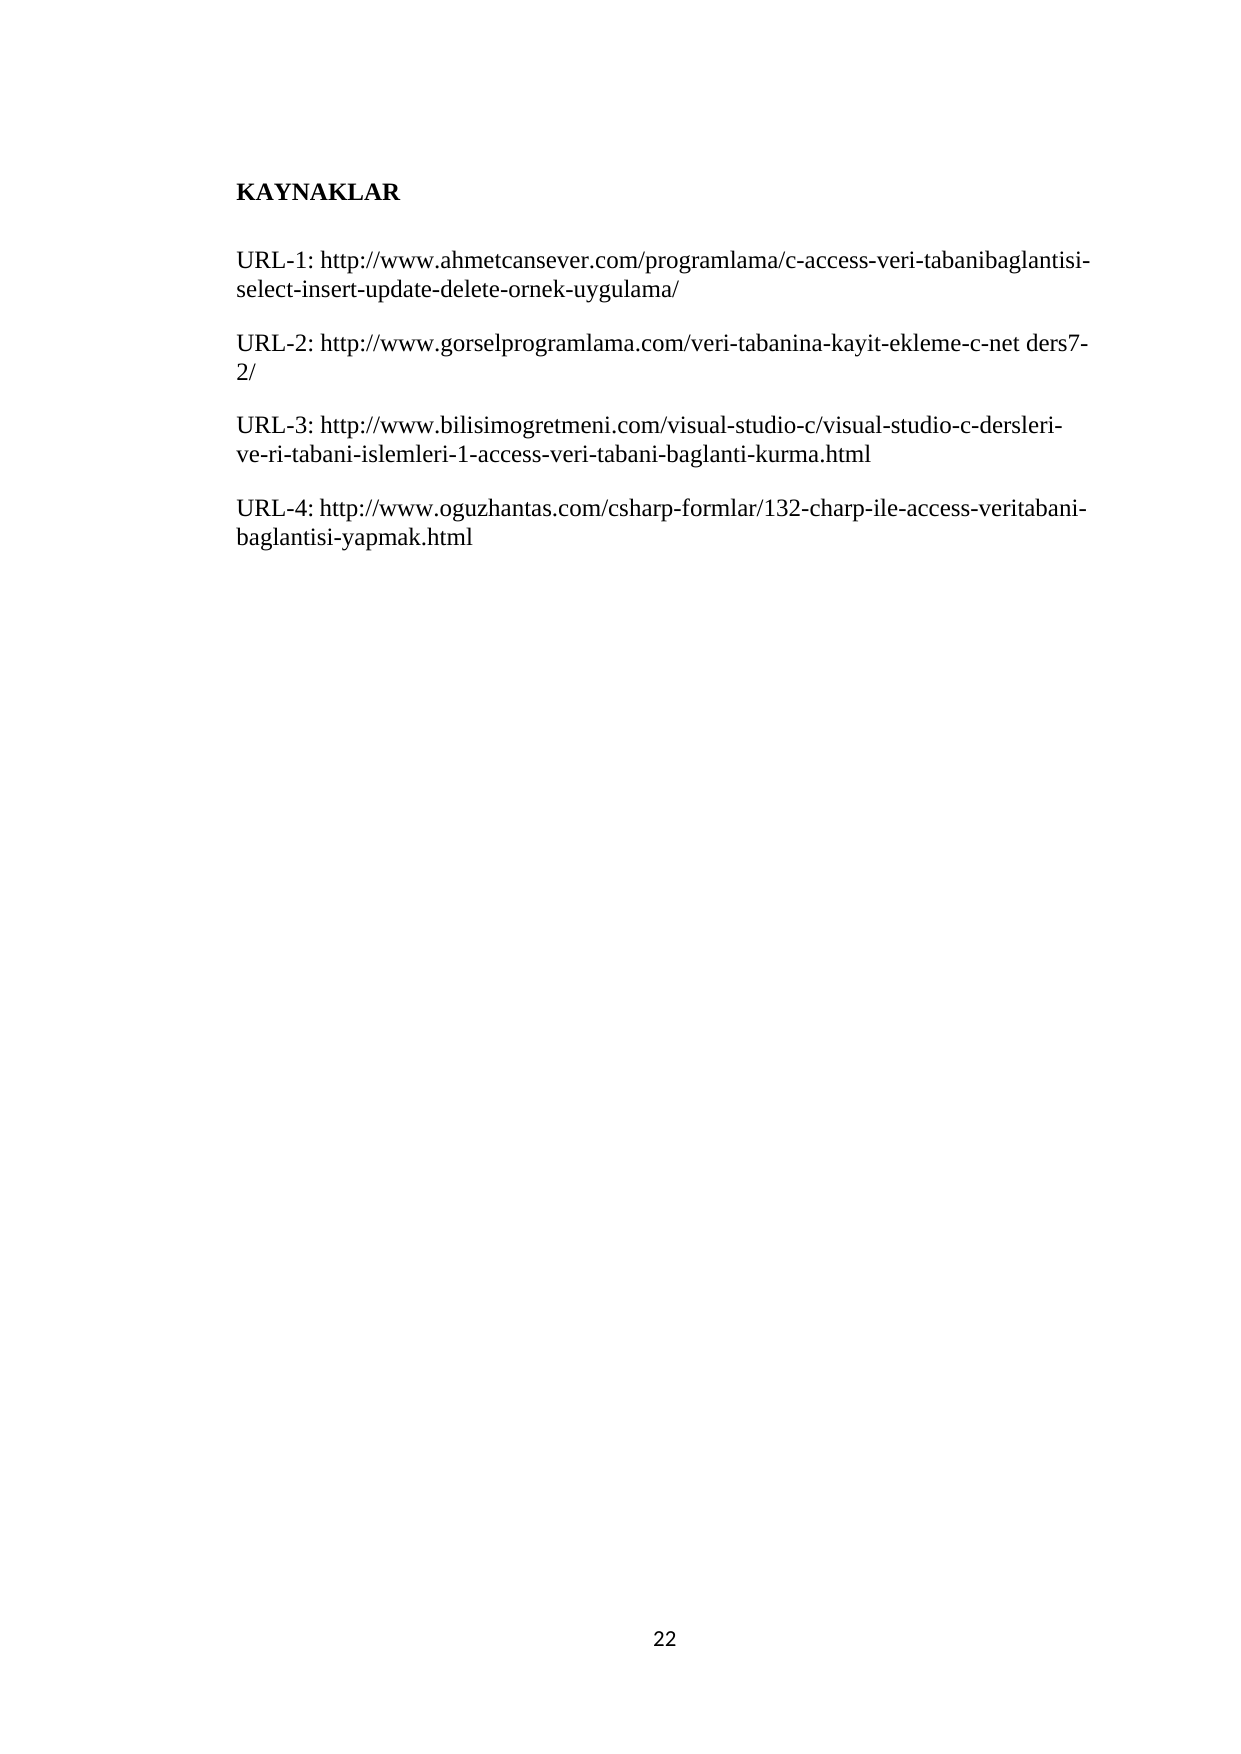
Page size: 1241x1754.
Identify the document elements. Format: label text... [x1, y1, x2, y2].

text URL-2: http://www.gorselprogramlama.com/veri-tabanina-kayit-ekleme-c-net ders7-2/ [236, 328, 1092, 385]
text URL-3: http://www.bilisimogretmeni.com/visual-studio-c/visual-studio-c-dersleri-ve-ri-tabani-islemleri-1-access-veri-tabani-baglanti-kurma.html [236, 410, 1092, 468]
text KAYNAKLAR [236, 177, 1092, 206]
text URL-4: http://www.oguzhantas.com/csharp-formlar/132-charp-ile-access-veritabani-baglantisi-yapmak.html [236, 493, 1092, 550]
text URL-1: http://www.ahmetcansever.com/programlama/c-access-veri-tabanibaglantisi-select-insert-update-delete-ornek-uygulama/ [236, 245, 1092, 303]
